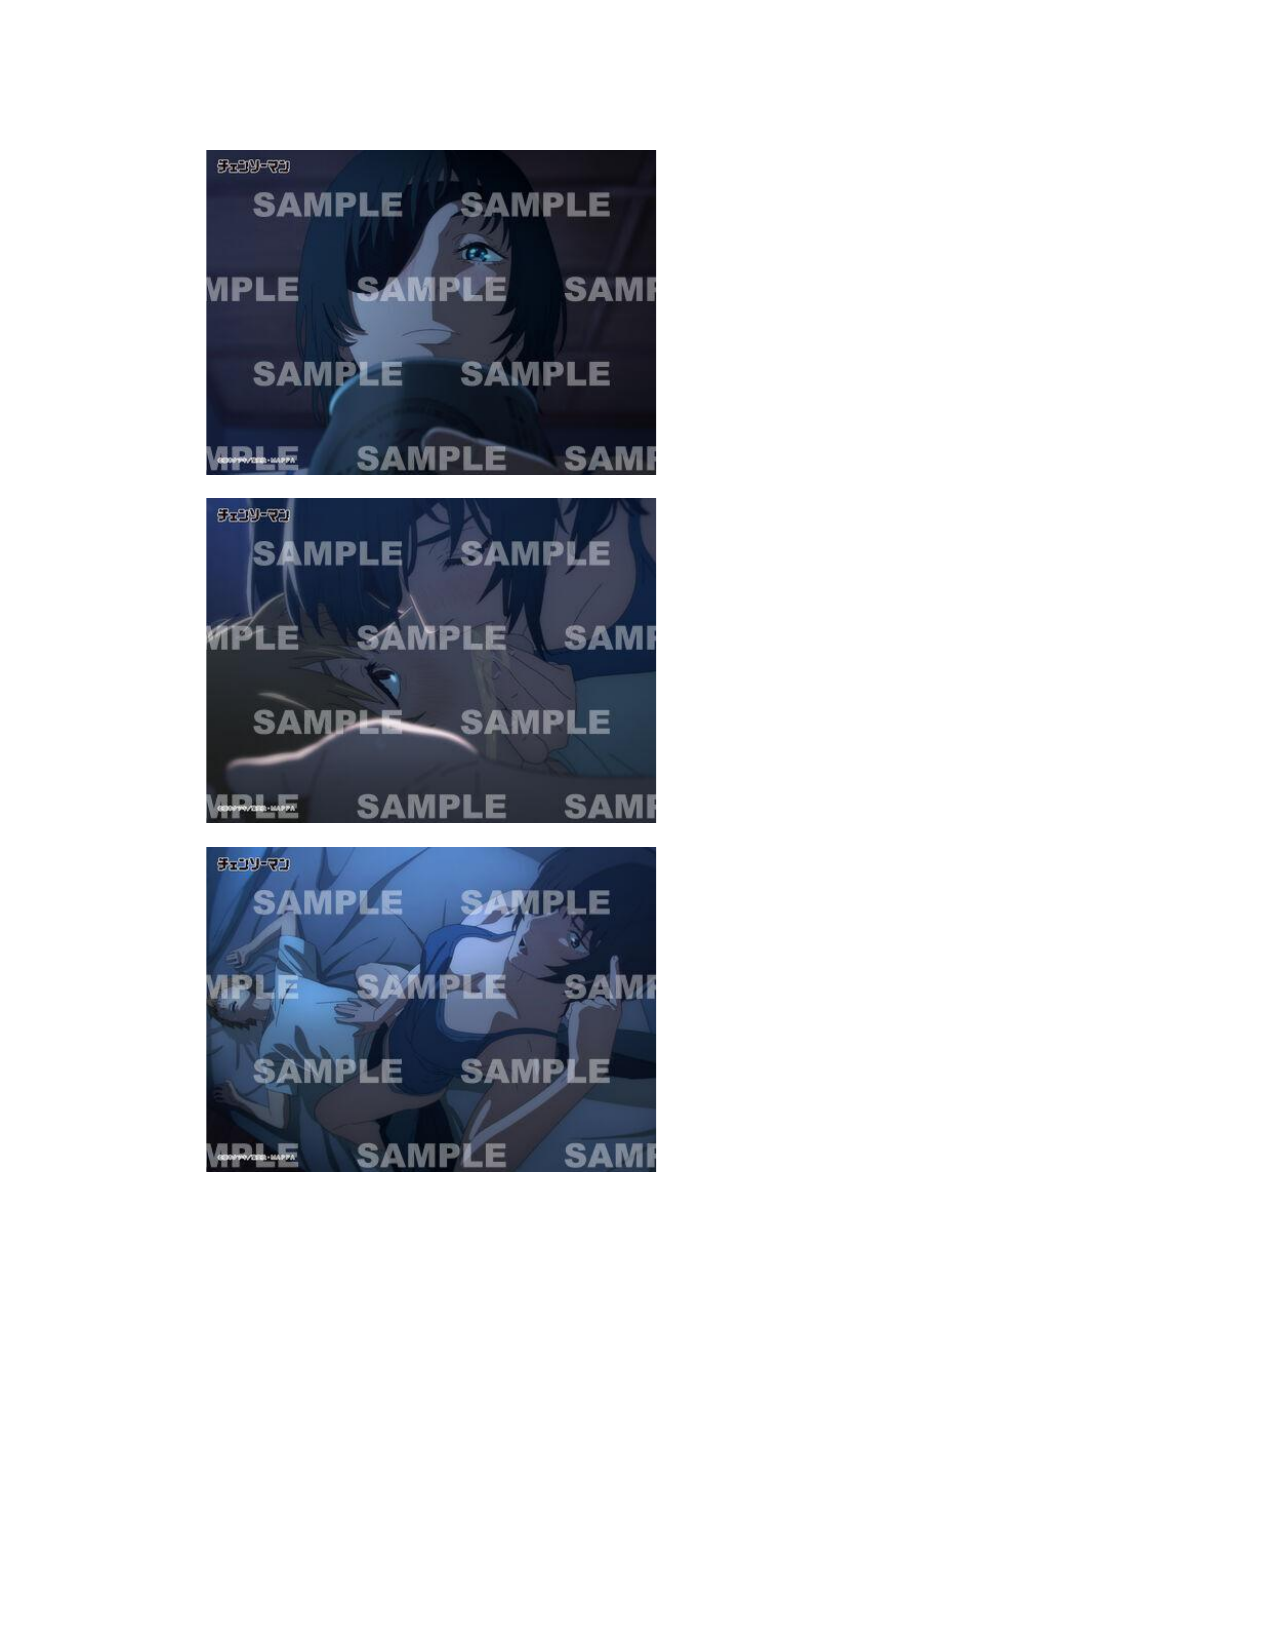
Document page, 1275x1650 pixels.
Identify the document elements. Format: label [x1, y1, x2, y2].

picture [206, 847, 657, 1172]
picture [206, 150, 657, 475]
picture [206, 498, 657, 823]
